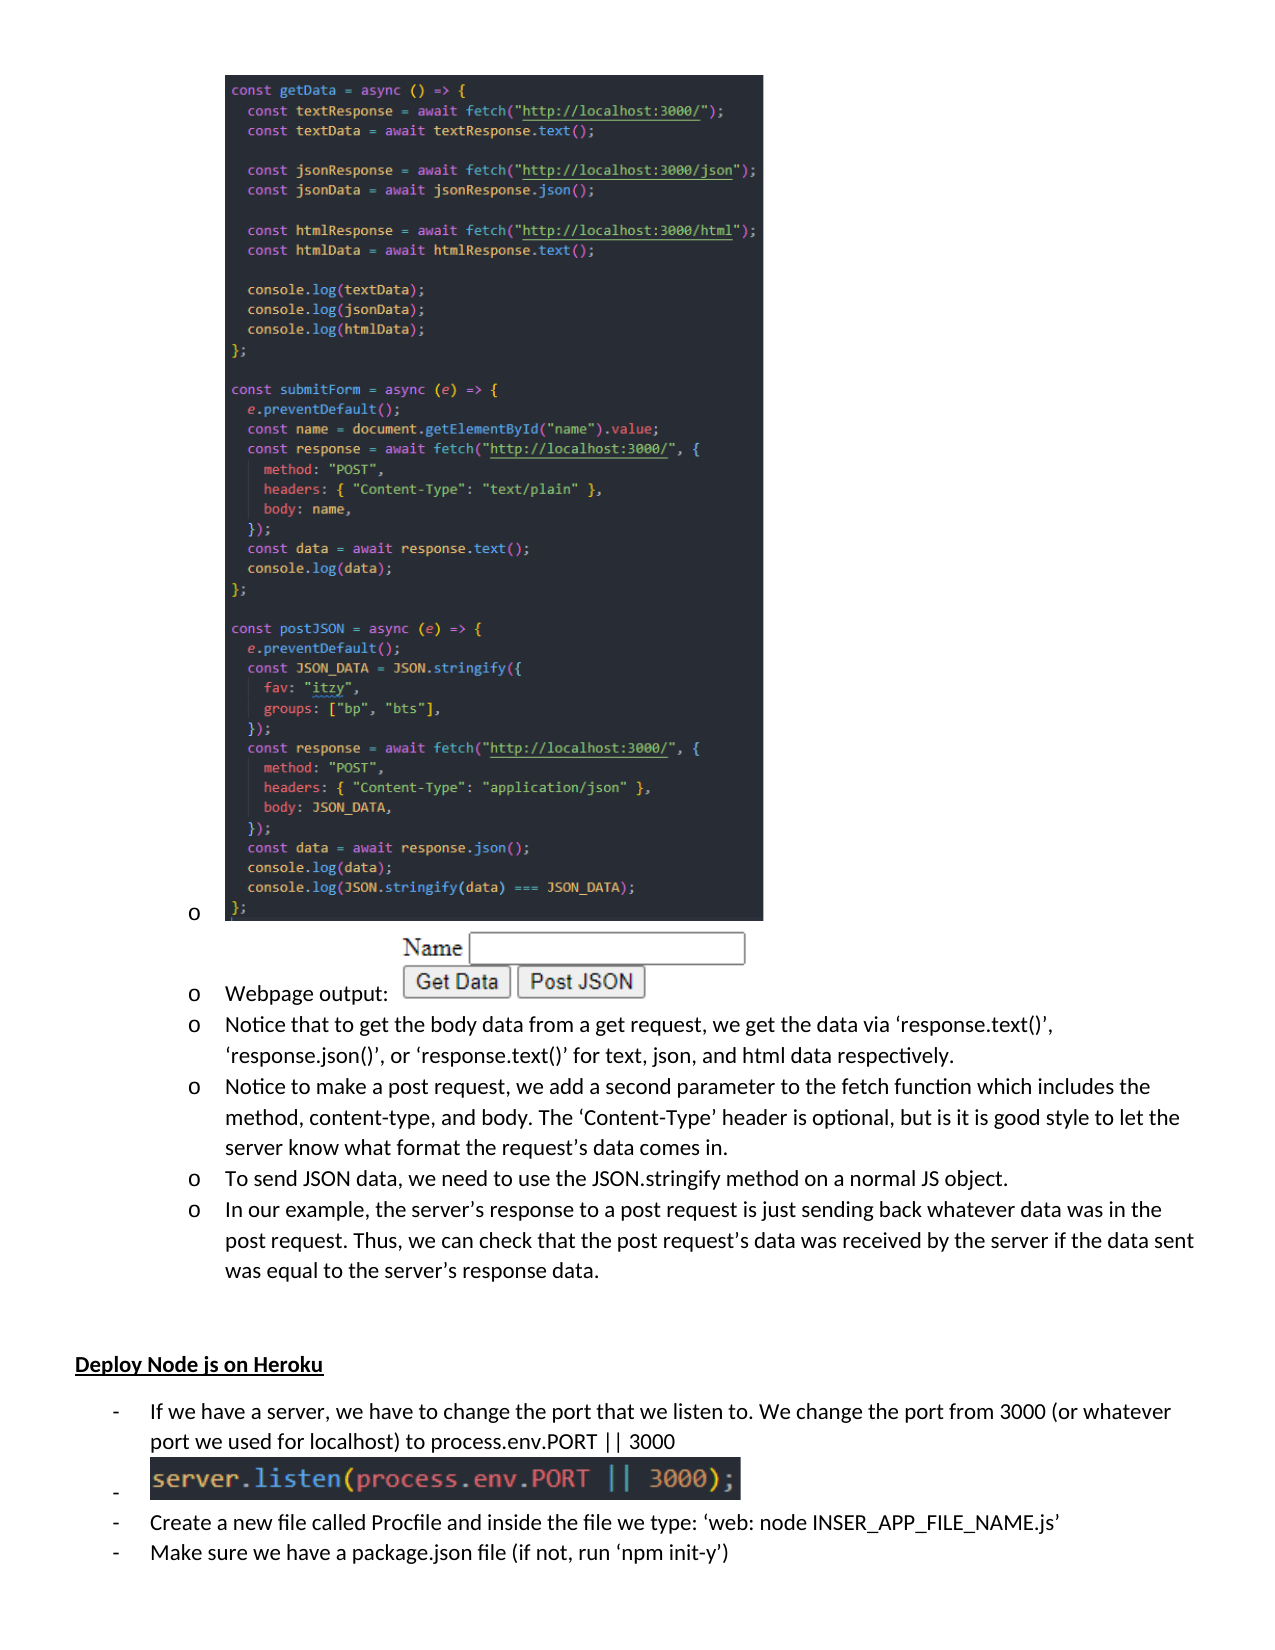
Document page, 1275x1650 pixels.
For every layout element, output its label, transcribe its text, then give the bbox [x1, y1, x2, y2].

list If we have a server, we have to change the port that we listen to. We change the port from 3000 (or whatever port we used for localhost) to process.env.PORT || 3000 [112, 1397, 1200, 1456]
list Create a new file called Procfile and inside the file we type: ‘web: node INSER_APP_FILE_NAME.js’ [112, 1508, 1200, 1536]
picture [150, 1457, 741, 1500]
text Deploy Node js on Heroku [75, 1350, 1200, 1378]
list Notice to make a post request, we add a second parameter to the fetch function which includes the method, content-type, and body. The ‘Content-Type’ header is optional, but is it is good style to let the server know what format the request’s data comes in. [187, 1072, 1200, 1161]
list Notice that to get the body data from a get request, we get the data via ‘response.text()’, ‘response.json()’, or ‘response.text()’ for text, json, and html data respectively. [187, 1010, 1200, 1070]
picture [394, 929, 749, 1002]
list Make sure we have a package.json file (if not, run ‘npm init-y’) [112, 1538, 1200, 1566]
list To send JSON data, we need to use the JSON.stringify method on a normal JS object. [187, 1164, 1200, 1193]
list In our example, the server’s response to a post request is just sending back whatever data was in the post request. Thus, we can check that the post request’s data was received by the server if the data sent was equal to the server’s response data. [187, 1195, 1200, 1285]
picture [225, 75, 764, 921]
